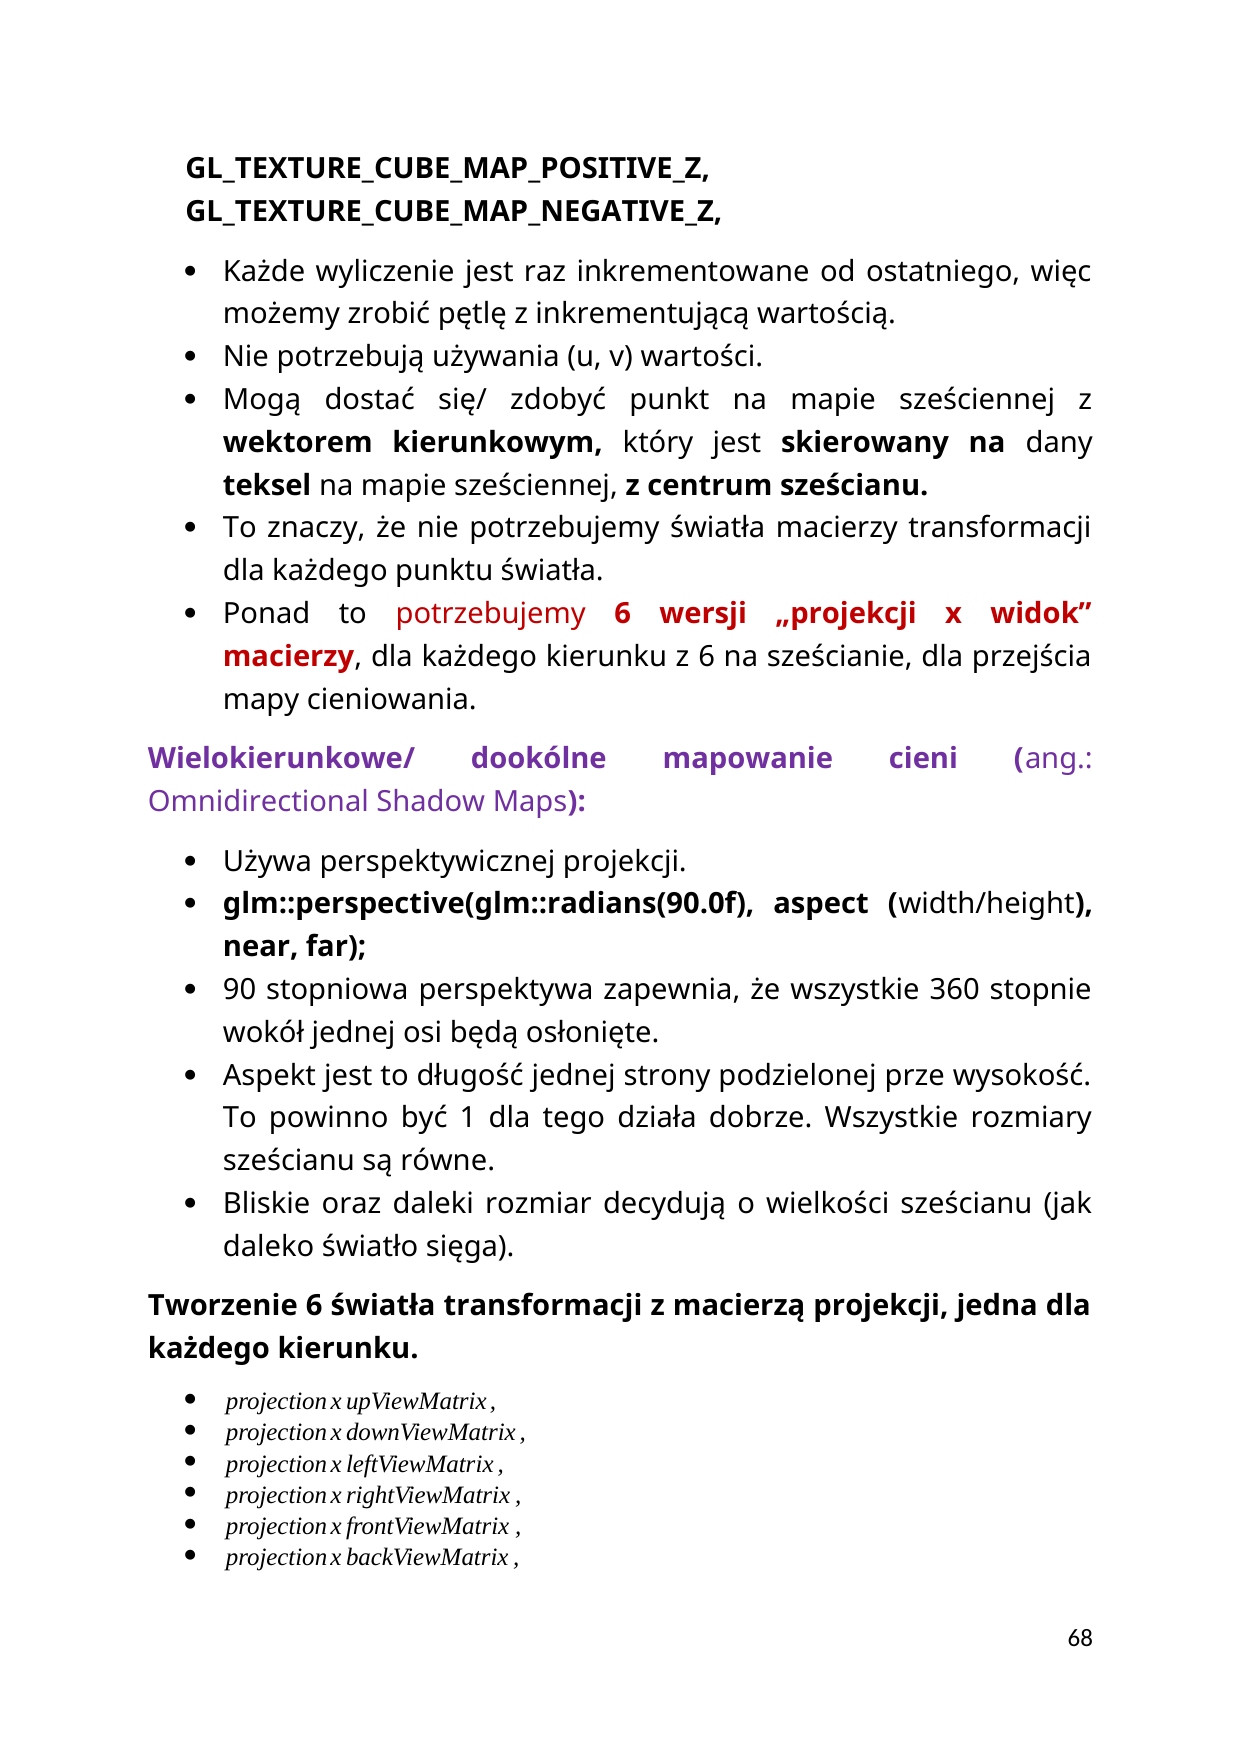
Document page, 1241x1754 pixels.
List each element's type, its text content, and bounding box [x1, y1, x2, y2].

list Ponad to potrzebujemy 6 wersji „projekcji x widok” macierzy, dla każdego kierunku z 6 na sześcianie, dla przejścia mapy cieniowania. [185, 592, 1093, 718]
list Używa perspektywicznej projekcji. [185, 840, 1093, 879]
list glm::perspective(glm::radians(90.0f), aspect (width/height), near, far); [185, 883, 1093, 965]
list Nie potrzebują używania (u, v) wartości. [185, 336, 1093, 375]
list Aspekt jest to długość jednej strony podzielonej prze wysokość. To powinno być 1 dla tego działa dobrze. Wszystkie rozmiary sześcianu są równe. [185, 1054, 1093, 1179]
text Tworzenie 6 światła transformacji z macierzą projekcji, jedna dla każdego kierunku. [148, 1284, 1093, 1367]
list To znaczy, że nie potrzebujemy światła macierzy transformacji dla każdego punktu światła. [185, 507, 1093, 589]
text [185, 148, 1093, 230]
list Mogą dostać się/ zdobyć punkt na mapie sześciennej z wektorem kierunkowym, który jest skierowany na dany teksel na mapie sześciennej, z centrum sześcianu. [185, 378, 1093, 504]
list 90 stopniowa perspektywa zapewnia, że wszystkie 360 stopnie wokół jednej osi będą osłonięte. [185, 968, 1093, 1051]
text Wielokierunkowe/ dookólne mapowanie cieni (ang.: Omnidirectional Shadow Maps): [148, 737, 1093, 820]
list Każde wyliczenie jest raz inkrementowane od ostatniego, więc możemy zrobić pętlę z inkrementującą wartością. [185, 250, 1093, 332]
list Bliskie oraz daleki rozmiar decydują o wielkości sześcianu (jak daleko światło sięga). [185, 1182, 1093, 1265]
